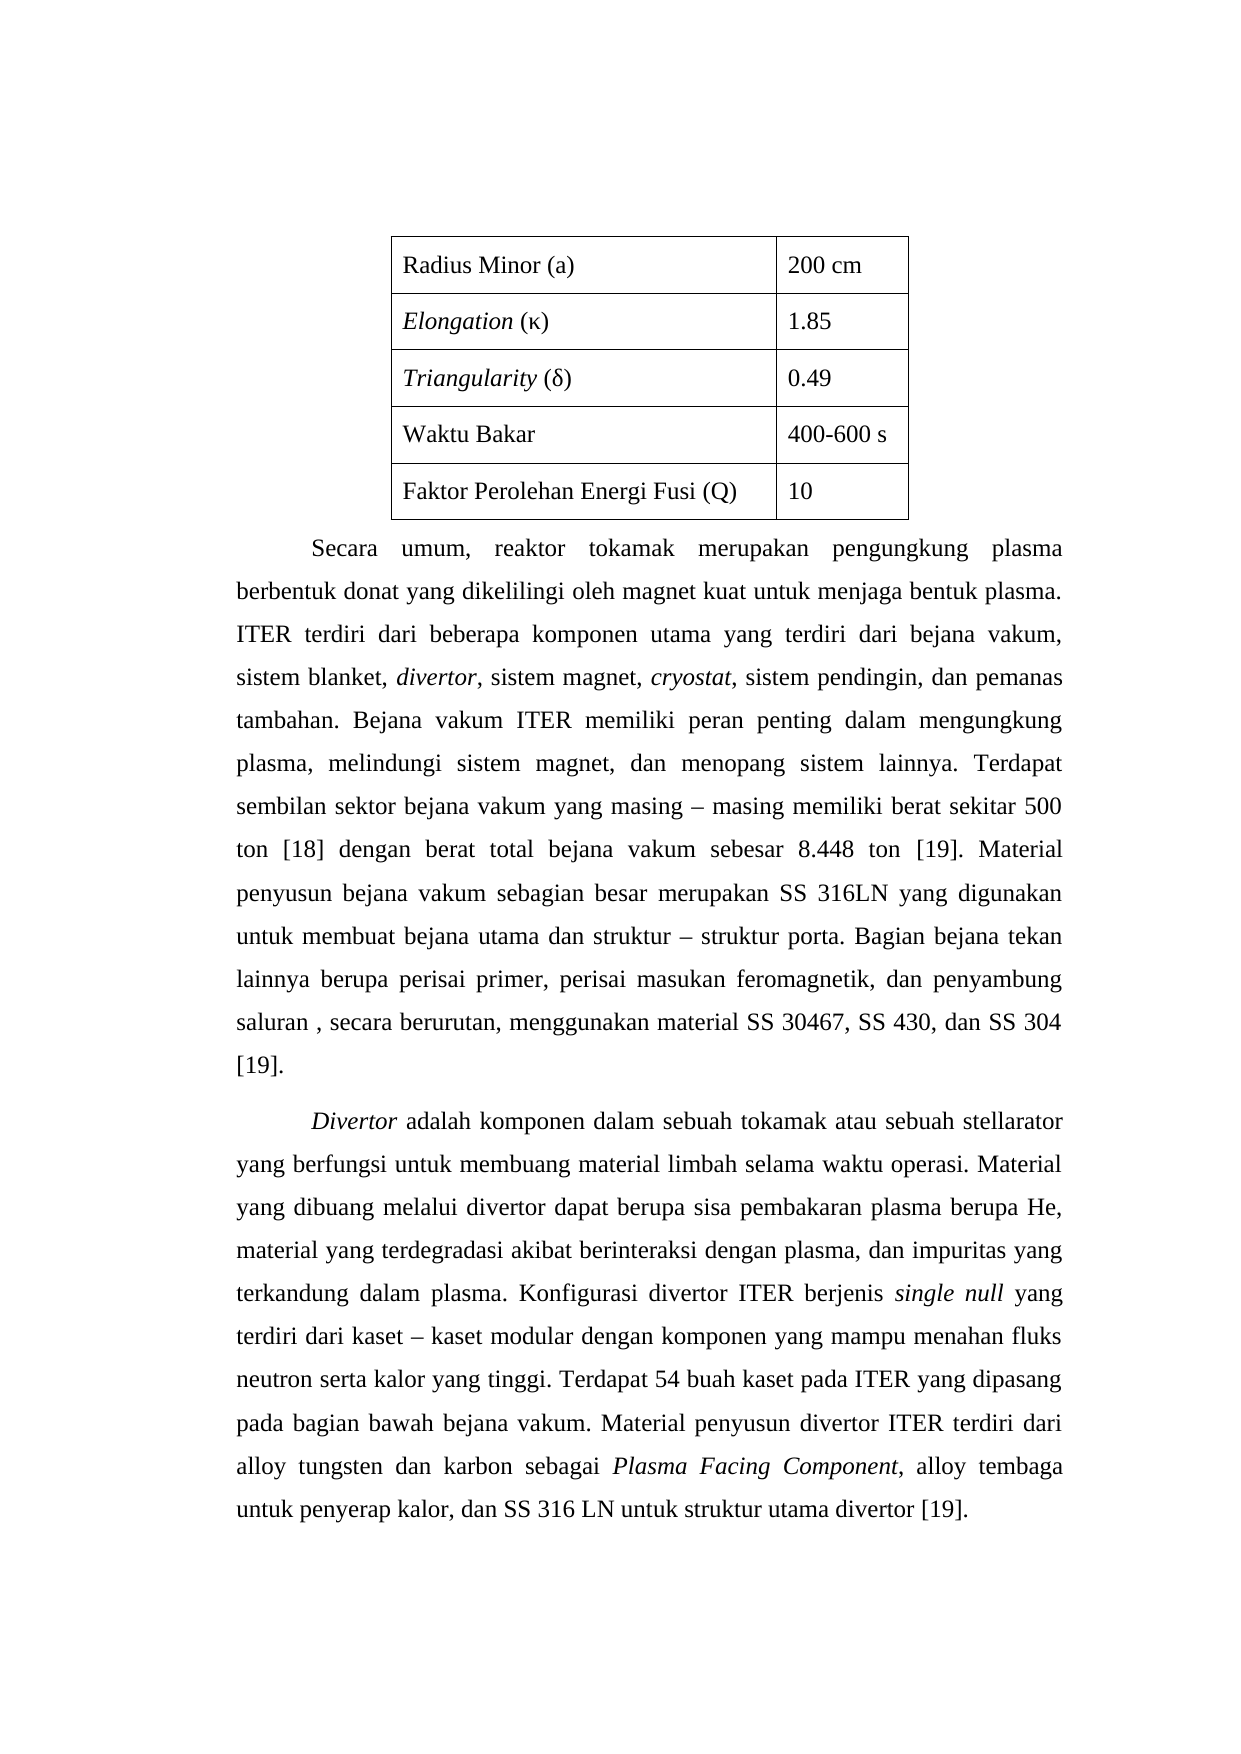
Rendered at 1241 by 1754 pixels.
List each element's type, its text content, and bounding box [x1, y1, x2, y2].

table_cell Waktu Bakar [392, 407, 776, 462]
text Divertor adalah komponen dalam sebuah tokamak atau sebuah stellarator yang berfungsi untuk membuang material limbah selama waktu operasi. Material yang dibuang melalui divertor dapat berupa sisa pembakaran plasma berupa He, material yang terdegradasi akibat berinteraksi dengan plasma, dan impuritas yang terkandung dalam plasma. Konfigurasi divertor ITER berjenis single null yang terdiri dari kaset – kaset modular dengan komponen yang mampu menahan fluks neutron serta kalor yang tinggi. Terdapat 54 buah kaset pada ITER yang dipasang pada bagian bawah bejana vakum. Material penyusun divertor ITER terdiri dari alloy tungsten dan karbon sebagai Plasma Facing Component, alloy tembaga untuk penyerap kalor, dan SS 316 LN untuk struktur utama divertor [19]. [236, 1106, 1063, 1523]
table_cell 0.49 [777, 350, 908, 406]
table_cell 400-600 s [777, 407, 908, 462]
table_cell Faktor Perolehan Energi Fusi (Q) [392, 464, 776, 519]
table_cell Elongation (κ) [392, 294, 776, 349]
table_cell 1.85 [777, 294, 908, 349]
table_cell 10 [777, 464, 908, 519]
table_cell 200 cm [777, 237, 908, 293]
table_cell Triangularity (δ) [392, 350, 776, 406]
table_cell Radius Minor (a) [392, 237, 776, 293]
text Secara umum, reaktor tokamak merupakan pengungkung plasma berbentuk donat yang dikelilingi oleh magnet kuat untuk menjaga bentuk plasma. ITER terdiri dari beberapa komponen utama yang terdiri dari bejana vakum, sistem blanket, divertor, sistem magnet, cryostat, sistem pendingin, dan pemanas tambahan. Bejana vakum ITER memiliki peran penting dalam mengungkung plasma, melindungi sistem magnet, dan menopang sistem lainnya. Terdapat sembilan sektor bejana vakum yang masing – masing memiliki berat sekitar 500 ton [18] dengan berat total bejana vakum sebesar 8.448 ton [19]. Material penyusun bejana vakum sebagian besar merupakan SS 316LN yang digunakan untuk membuat bejana utama dan struktur – struktur porta. Bagian bejana tekan lainnya berupa perisai primer, perisai masukan feromagnetik, dan penyambung saluran , secara berurutan, menggunakan material SS 30467, SS 430, dan SS 304 [19]. [236, 533, 1063, 1079]
